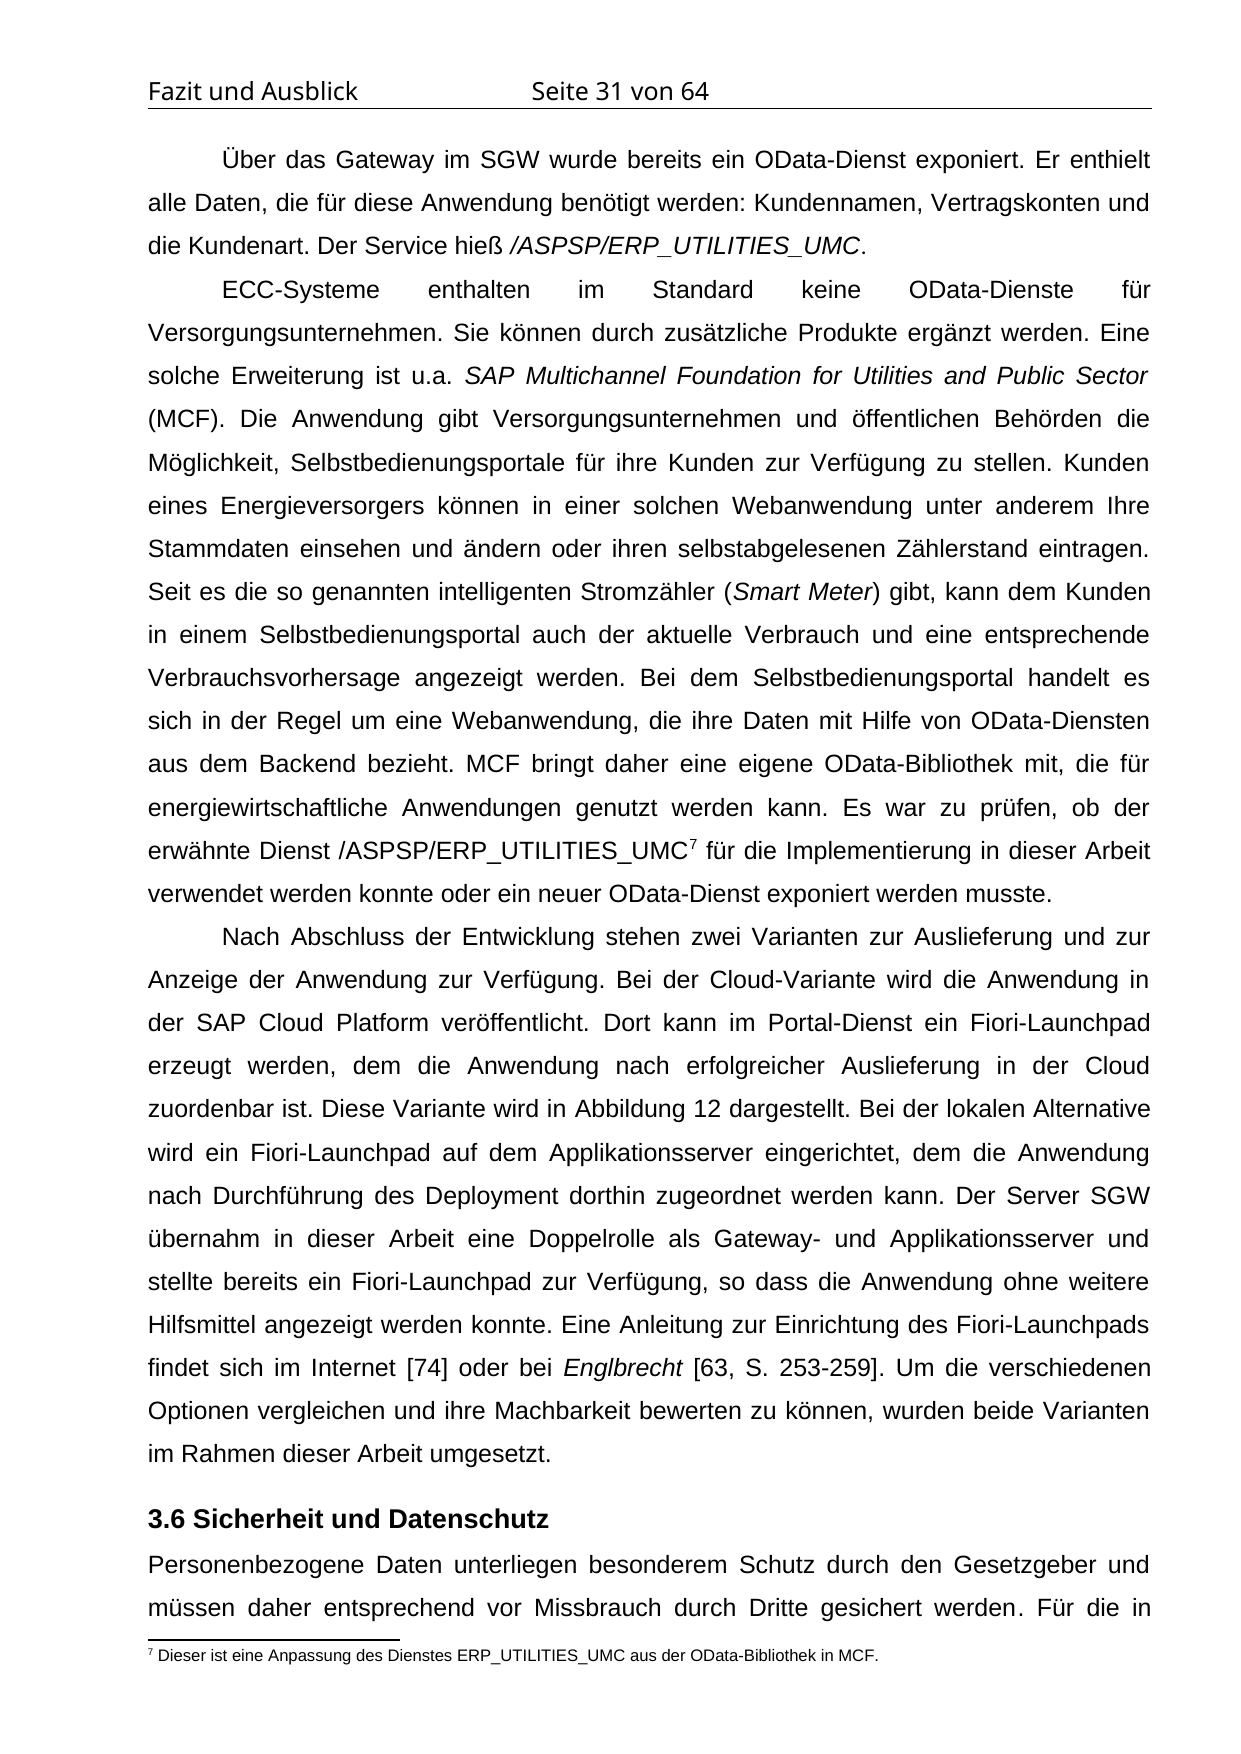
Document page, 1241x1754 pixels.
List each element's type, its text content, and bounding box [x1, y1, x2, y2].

text Nach Abschluss der Entwicklung stehen zwei Varianten zur Auslieferung und zur Anzeige der Anwendung zur Verfügung. Bei der Cloud-Variante wird die Anwendung in der SAP Cloud Platform veröffentlicht. Dort kann im Portal-Dienst ein Fiori-Launchpad erzeugt werden, dem die Anwendung nach erfolgreicher Auslieferung in der Cloud zuordenbar ist. Diese Variante wird in Abbildung 12 dargestellt. Bei der lokalen Alternative wird ein Fiori-Launchpad auf dem Applikationsserver eingerichtet, dem die Anwendung nach Durchführung des Deployment dorthin zugeordnet werden kann. Der Server SGW übernahm in dieser Arbeit eine Doppelrolle als Gateway- und Applikationsserver und stellte bereits ein Fiori-Launchpad zur Verfügung, so dass die Anwendung ohne weitere Hilfsmittel angezeigt werden konnte. Eine Anleitung zur Einrichtung des Fiori-Launchpads findet sich im Internet oder bei Englbrecht . Um die verschiedenen Optionen vergleichen und ihre Machbarkeit bewerten zu können, wurden beide Varianten im Rahmen dieser Arbeit umgesetzt. [148, 922, 1152, 1468]
text ECC-Systeme enthalten im Standard keine OData-Dienste für Versorgungsunternehmen. Sie können durch zusätzliche Produkte ergänzt werden. Eine solche Erweiterung ist u.a. SAP Multichannel Foundation for Utilities and Public Sector (MCF). Die Anwendung gibt Versorgungsunternehmen und öffentlichen Behörden die Möglichkeit, Selbstbedienungsportale für ihre Kunden zur Verfügung zu stellen. Kunden eines Energieversorgers können in einer solchen Webanwendung unter anderem Ihre Stammdaten einsehen und ändern oder ihren selbstabgelesenen Zählerstand eintragen. Seit es die so genannten intelligenten Stromzähler (Smart Meter) gibt, kann dem Kunden in einem Selbstbedienungsportal auch der aktuelle Verbrauch und eine entsprechende Verbrauchsvorhersage angezeigt werden. Bei dem Selbstbedienungsportal handelt es sich in der Regel um eine Webanwendung, die ihre Daten mit Hilfe von OData-Diensten aus dem Backend bezieht. MCF bringt daher eine eigene OData-Bibliothek mit, die für energiewirtschaftliche Anwendungen genutzt werden kann. Es war zu prüfen, ob der erwähnte Dienst /ASPSP/ERP_UTILITIES_UMC für die Implementierung in dieser Arbeit verwendet werden konnte oder ein neuer OData-Dienst exponiert werden musste. [148, 275, 1152, 908]
text Über das Gateway im SGW wurde bereits ein OData-Dienst exponiert. Er enthielt alle Daten, die für diese Anwendung benötigt werden: Kundennamen, Vertragskonten und die Kundenart. Der Service hieß /ASPSP/ERP_UTILITIES_UMC. [148, 145, 1152, 261]
subtitle Sicherheit und Datenschutz [148, 1503, 1152, 1535]
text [148, 1550, 1152, 1622]
